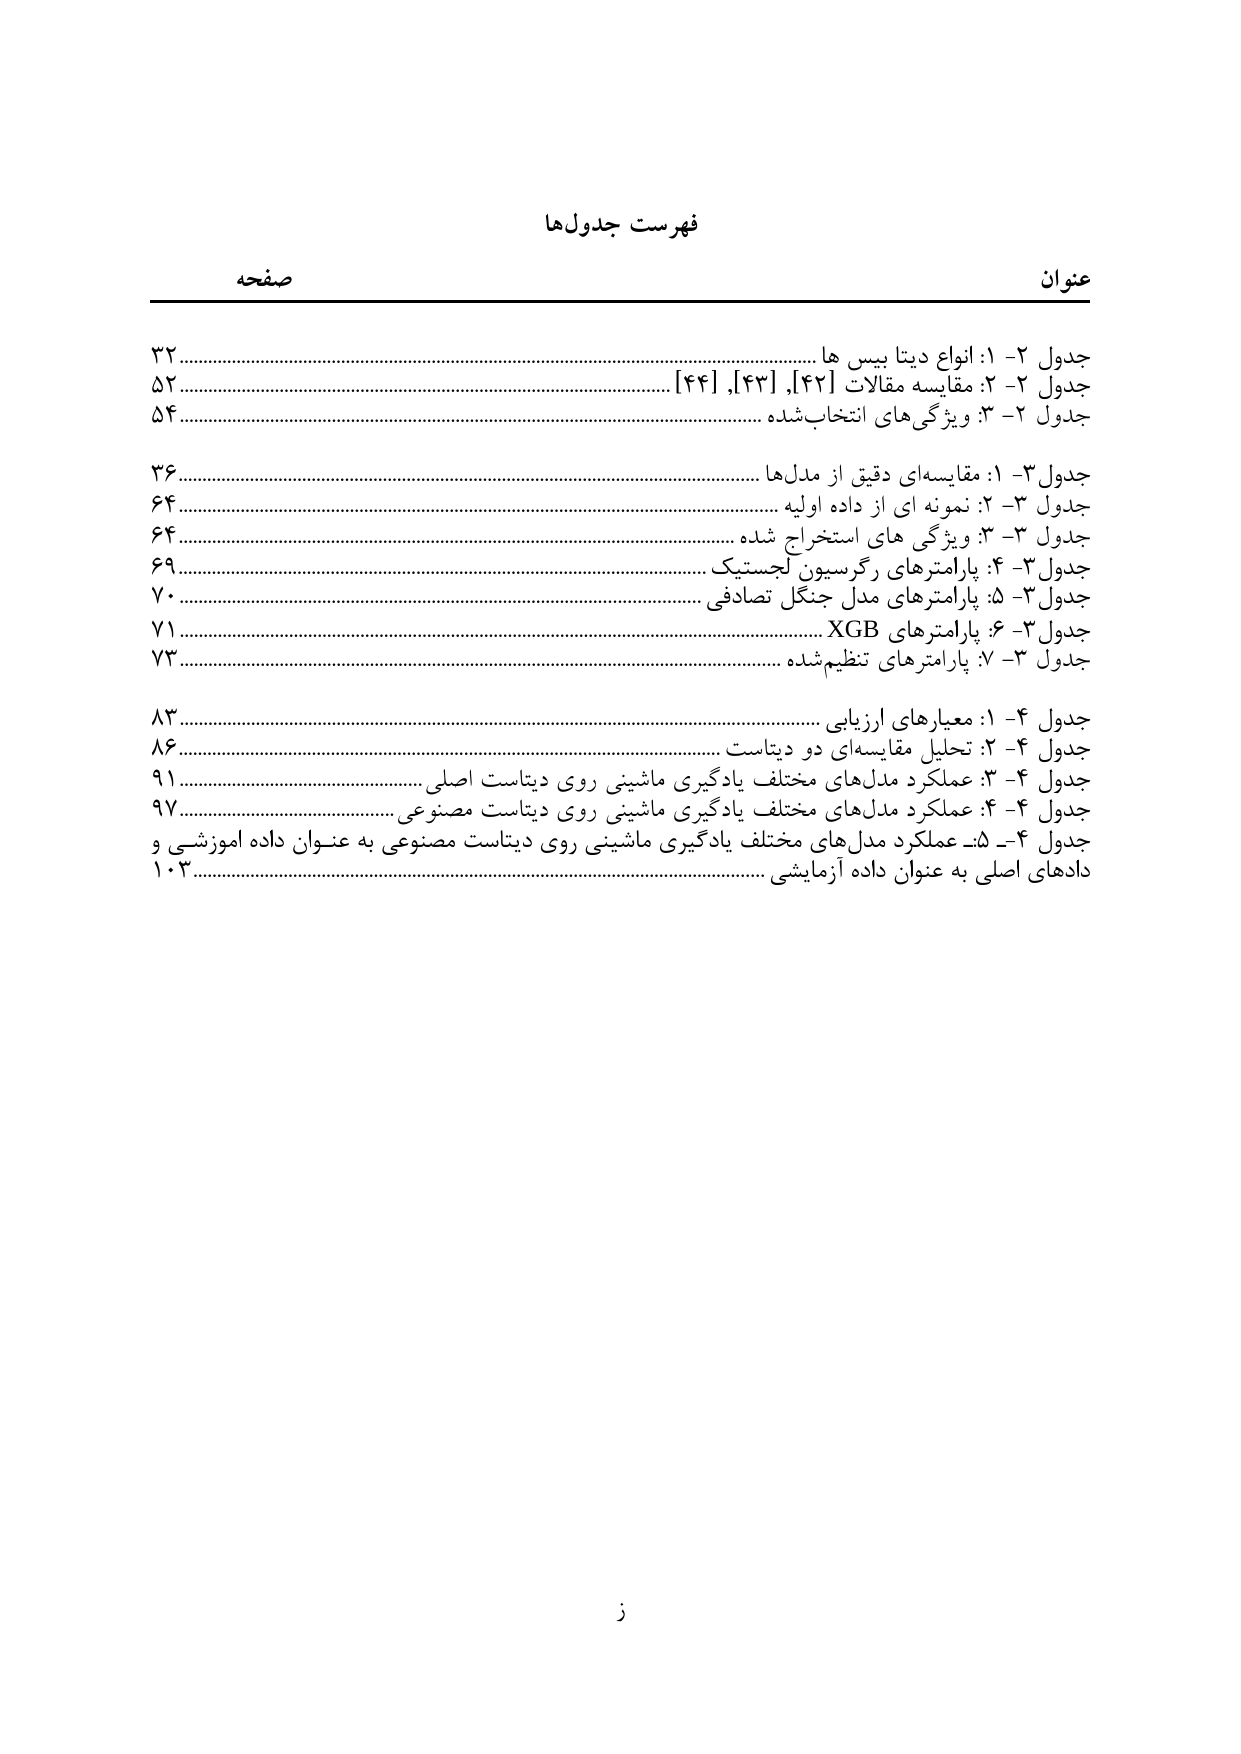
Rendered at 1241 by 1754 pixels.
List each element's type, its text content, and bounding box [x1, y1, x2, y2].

text جدول 4- 1: معیارهای ارزیابی 83 [150, 707, 1090, 736]
text جدول 2- 2: مقایسه مقالات [42], [43], [44] 52 [150, 374, 1090, 403]
text جدول 2- 3: ویژگی‌های انتخاب‌شده 54 [150, 403, 1090, 434]
text جدول 2- 1: انواع دیتا بیس ها 32 [150, 344, 1090, 374]
text جدول 4- 2: تحلیل مقایسه‌ای دو دیتاست 86 [150, 736, 1090, 767]
text جدول 3- 2: نمونه ای از داده اولیه 64 [150, 493, 1090, 524]
text جدول 4- 3: عملکرد مدل‌های مختلف یادگیری ماشینی روی دیتاست اصلی 91 [150, 767, 1090, 798]
text جدول 3- 7: پارامترهای تنظیم‌شده 73 [150, 647, 1090, 678]
subtitle فهرست جدول‌ها [150, 215, 1090, 244]
text جدول3- 6: پارامترهای XGB 71 [150, 614, 1090, 647]
text جدول3- 5: پارامترهای مدل جنگل تصادفی 70 [150, 584, 1090, 614]
text جدول 3- 3: ویژگی های استخراج شده 64 [150, 524, 1090, 555]
text جدول3- 4: پارامترهای رگرسیون لجستیک 69 [150, 555, 1090, 584]
text جدول 4- 4: عملکرد مدل‌های مختلف یادگیری ماشینی روی دیتاست مصنوعی 97 [150, 798, 1090, 829]
text جدول 4- 5: عملکرد مدل‌های مختلف یادگیری ماشینی روی دیتاست مصنوعی به عنوان داده اموزشی و دادهای اصلی به عنوان داده آزمایشی 103 [150, 829, 1090, 887]
text عنوان صفحه [150, 269, 1090, 300]
text جدول3- 1: مقایسه‌ای دقیق از مدل‌ها 36 [150, 462, 1090, 493]
